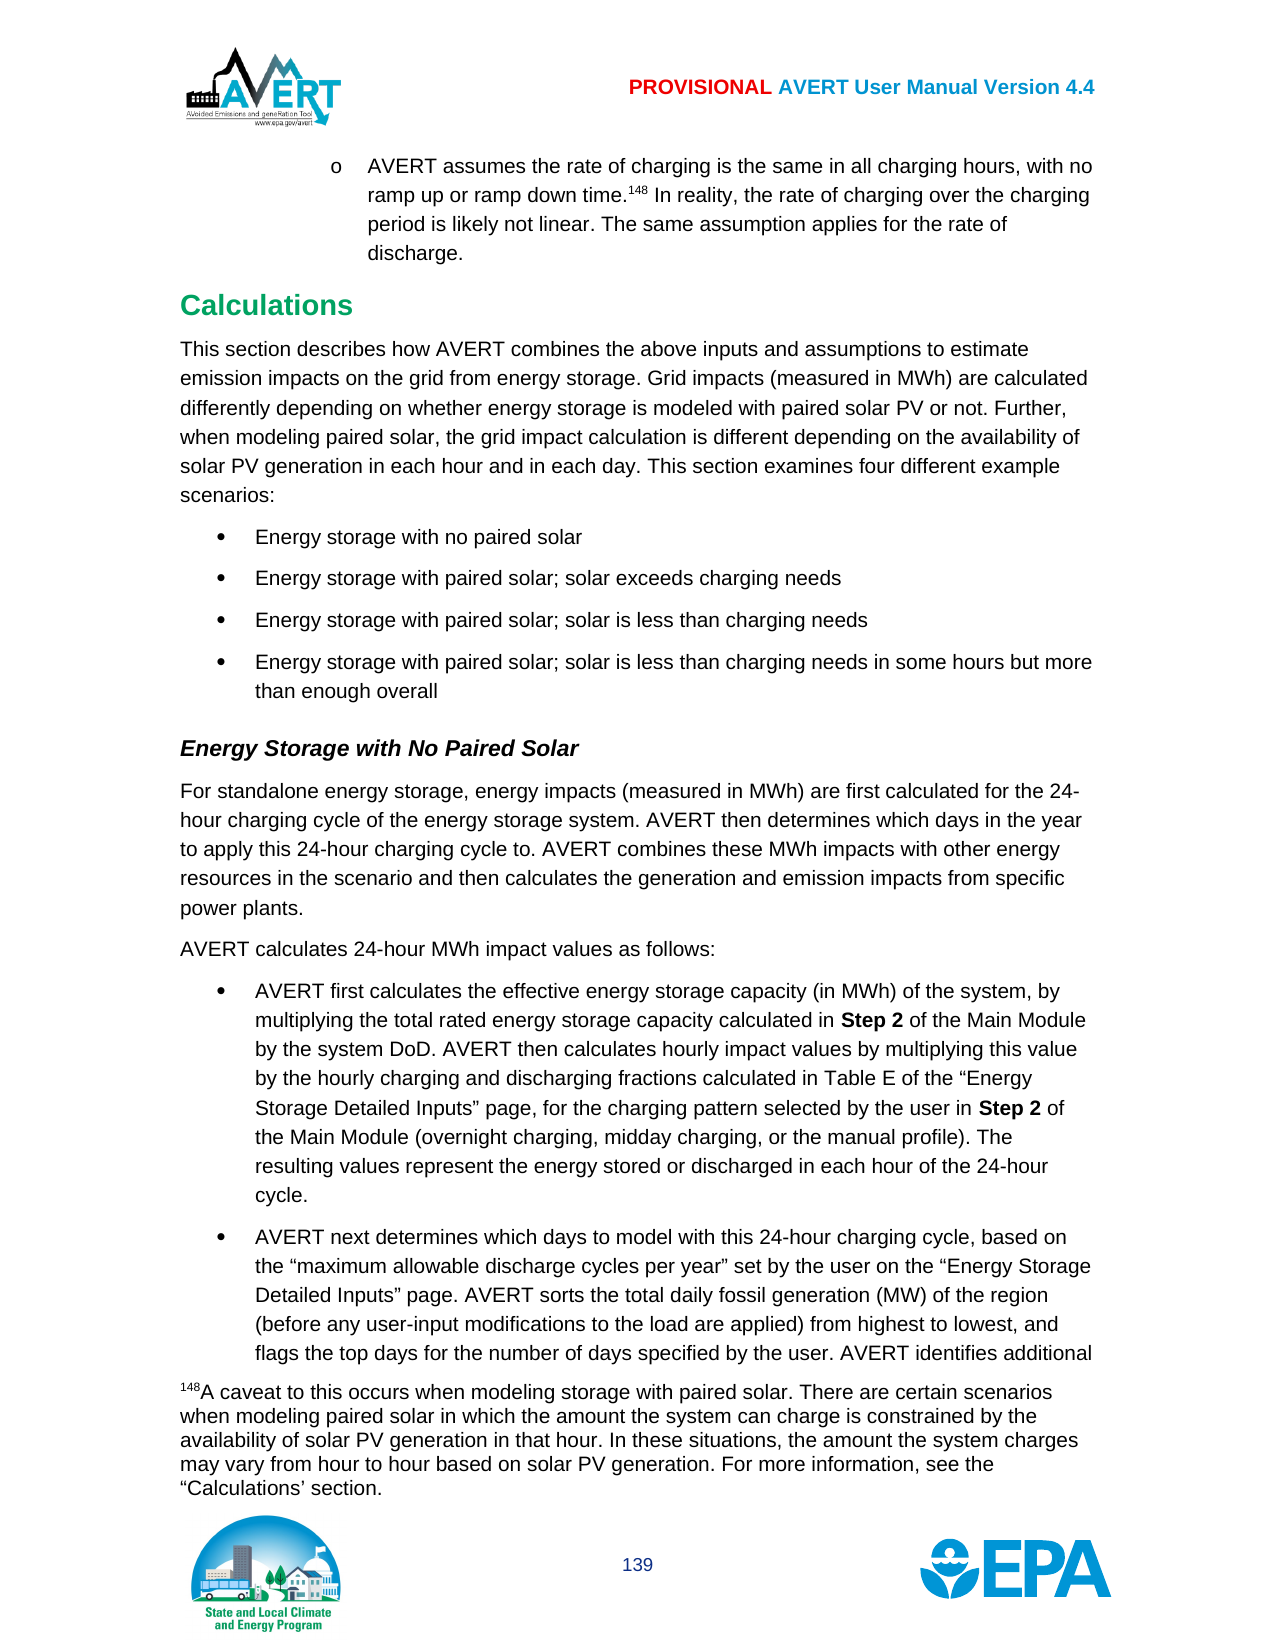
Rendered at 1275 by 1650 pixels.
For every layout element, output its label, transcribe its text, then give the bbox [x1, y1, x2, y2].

text For standalone energy storage, energy impacts (measured in MWh) are first calculated for the 24-hour charging cycle of the energy storage system. AVERT then determines which days in the year to apply this 24-hour charging cycle to. AVERT combines these MWh impacts with other energy resources in the scenario and then calculates the generation and emission impacts from specific power plants. [180, 775, 1095, 921]
list Energy storage with paired solar; solar is less than charging needs [217, 604, 1095, 633]
list Energy storage with no paired solar [217, 521, 1095, 550]
list Energy storage with paired solar; solar exceeds charging needs [217, 562, 1095, 592]
subtitle Energy Storage with No Paired Solar [180, 733, 1095, 762]
list Energy storage with paired solar; solar is less than charging needs in some hours but more than enough overall [217, 646, 1095, 704]
list AVERT assumes the rate of charging is the same in all charging hours, with no ramp up or ramp down time. In reality, the rate of charging over the charging period is likely not linear. The same assumption applies for the rate of discharge. [330, 150, 1095, 267]
list AVERT first calculates the effective energy storage capacity (in MWh) of the system, by multiplying the total rated energy storage capacity calculated in Step 2 of the Main Module by the system DoD. AVERT then calculates hourly impact values by multiplying this value by the hourly charging and discharging fractions calculated in Table E of the “Energy Storage Detailed Inputs” page, for the charging pattern selected by the user in Step 2 of the Main Module (overnight charging, midday charging, or the manual profile). The resulting values represent the energy stored or discharged in each hour of the 24-hour cycle. [217, 975, 1095, 1208]
picture [184, 1513, 348, 1640]
subtitle Calculations [180, 296, 1095, 321]
text This section describes how AVERT combines the above inputs and assumptions to estimate emission impacts on the grid from energy storage. Grid impacts (measured in MWh) are calculated differently depending on whether energy storage is modeled with paired solar PV or not. Further, when modeling paired solar, the grid impact calculation is different depending on the availability of solar PV generation in each hour and in each day. This section examines four different example scenarios: [180, 333, 1095, 508]
text AVERT calculates 24-hour MWh impact values as follows: [180, 933, 1095, 962]
picture [180, 40, 347, 131]
